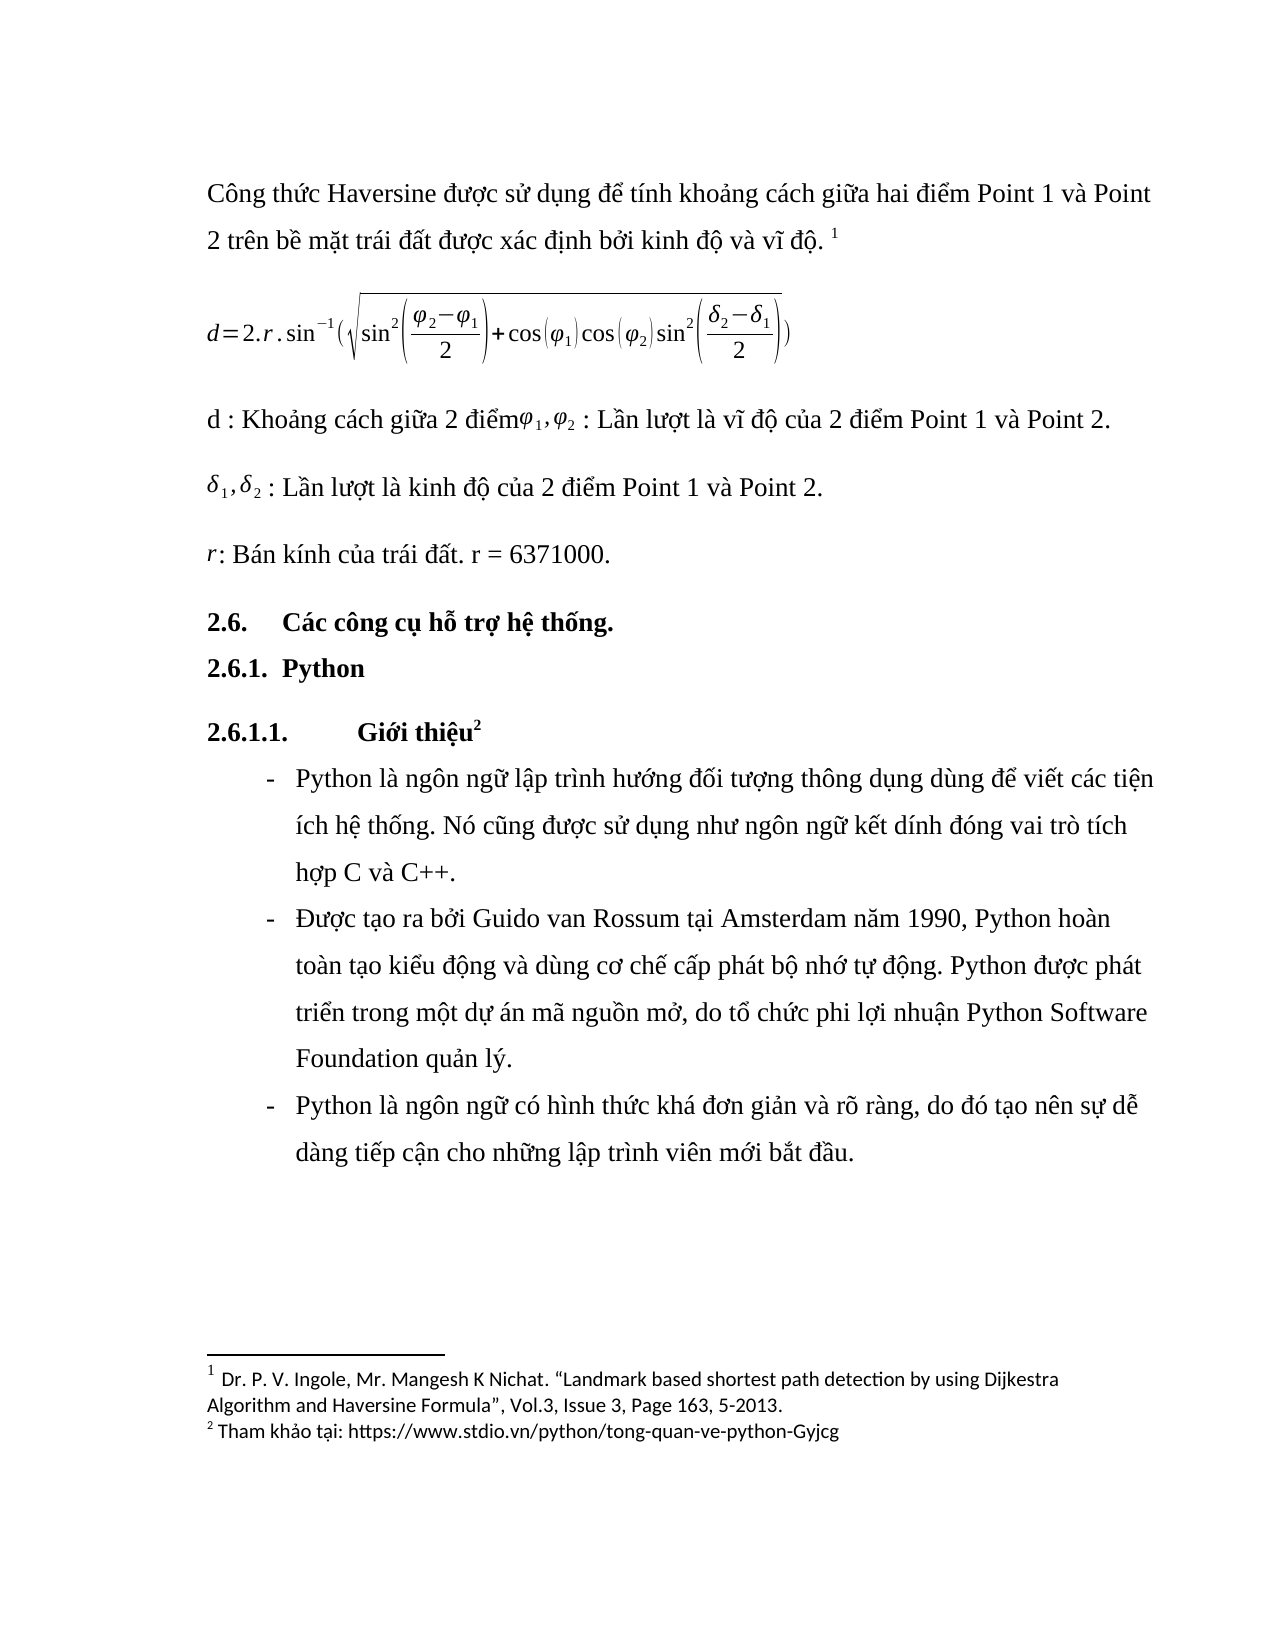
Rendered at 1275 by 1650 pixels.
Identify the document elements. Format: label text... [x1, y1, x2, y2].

text Công thức Haversine được sử dụng để tính khoảng cách giữa hai điểm Point 1 và Point 2 trên bề mặt trái đất được xác định bởi kinh độ và vĩ độ. [207, 177, 1157, 255]
text : Lần lượt là kinh độ của 2 điểm Point 1 và Point 2. [207, 471, 1157, 502]
list Python là ngôn ngữ lập trình hướng đối tượng thông dụng dùng để viết các tiện ích hệ thống. Nó cũng được sử dụng như ngôn ngữ kết dính đóng vai trò tích hợp C và C++. [266, 762, 1157, 887]
list Được tạo ra bởi Guido van Rossum tại Amsterdam năm 1990, Python hoàn toàn tạo kiểu động và dùng cơ chế cấp phát bộ nhớ tự động. Python được phát triển trong một dự án mã nguồn mở, do tổ chức phi lợi nhuận Python Software Foundation quản lý. [266, 902, 1157, 1073]
subtitle 2.6.1.1. Giới thiệu [207, 716, 1157, 747]
list Python [207, 652, 1157, 683]
text : Bán kính của trái đất. r = 6371000. [207, 538, 1157, 569]
text d : Khoảng cách giữa 2 điểm : Lần lượt là vĩ độ của 2 điểm Point 1 và Point 2. [207, 403, 1157, 434]
list Python là ngôn ngữ có hình thức khá đơn giản và rõ ràng, do đó tạo nên sự dễ dàng tiếp cận cho những lập trình viên mới bắt đầu. [266, 1089, 1157, 1167]
list Các công cụ hỗ trợ hệ thống. [207, 606, 1157, 637]
